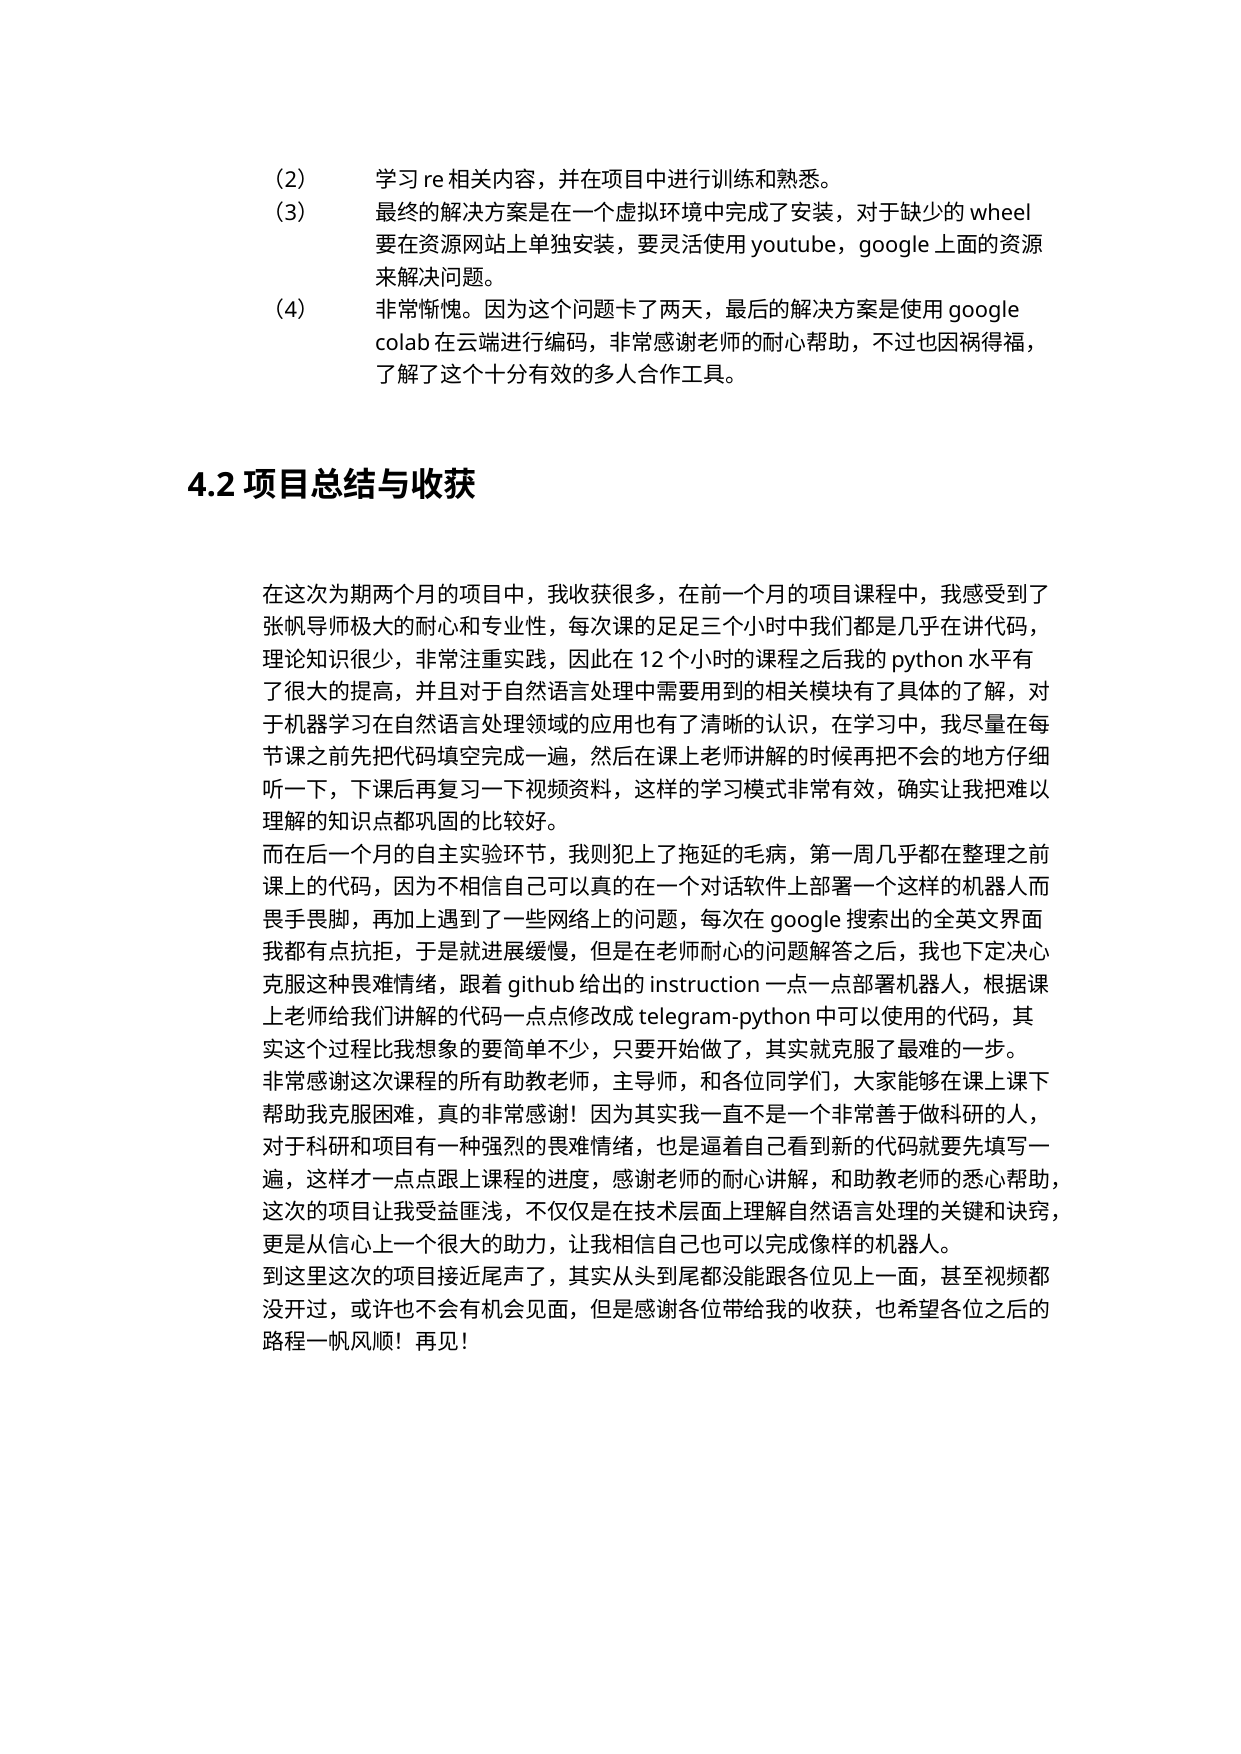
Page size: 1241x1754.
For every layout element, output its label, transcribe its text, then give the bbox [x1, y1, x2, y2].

list 非常惭愧。因为这个问题卡了两天，最后的解决方案是使用google colab在云端进行编码，非常感谢老师的耐心帮助，不过也因祸得福，了解了这个十分有效的多人合作工具。 [262, 292, 1053, 389]
subtitle 4.2 项目总结与收获 [187, 449, 1053, 514]
text 在这次为期两个月的项目中，我收获很多，在前一个月的项目课程中，我感受到了张帆导师极大的耐心和专业性，每次课的足足三个小时中我们都是几乎在讲代码，理论知识很少，非常注重实践，因此在12个小时的课程之后我的python水平有了很大的提高，并且对于自然语言处理中需要用到的相关模块有了具体的了解，对于机器学习在自然语言处理领域的应用也有了清晰的认识，在学习中，我尽量在每节课之前先把代码填空完成一遍，然后在课上老师讲解的时候再把不会的地方仔细听一下，下课后再复习一下视频资料，这样的学习模式非常有效，确实让我把难以理解的知识点都巩固的比较好。 [262, 576, 1053, 836]
list 学习re相关内容，并在项目中进行训练和熟悉。 [262, 162, 1053, 194]
text 而在后一个月的自主实验环节，我则犯上了拖延的毛病，第一周几乎都在整理之前课上的代码，因为不相信自己可以真的在一个对话软件上部署一个这样的机器人而畏手畏脚，再加上遇到了一些网络上的问题，每次在google搜索出的全英文界面我都有点抗拒，于是就进展缓慢，但是在老师耐心的问题解答之后，我也下定决心克服这种畏难情绪，跟着github给出的instruction一点一点部署机器人，根据课上老师给我们讲解的代码一点点修改成telegram-python中可以使用的代码，其实这个过程比我想象的要简单不少，只要开始做了，其实就克服了最难的一步。 [262, 836, 1053, 1064]
text 到这里这次的项目接近尾声了，其实从头到尾都没能跟各位见上一面，甚至视频都没开过，或许也不会有机会见面，但是感谢各位带给我的收获，也希望各位之后的路程一帆风顺！再见！ [262, 1259, 1053, 1356]
text 非常感谢这次课程的所有助教老师，主导师，和各位同学们，大家能够在课上课下帮助我克服困难，真的非常感谢！因为其实我一直不是一个非常善于做科研的人，对于科研和项目有一种强烈的畏难情绪，也是逼着自己看到新的代码就要先填写一遍，这样才一点点跟上课程的进度，感谢老师的耐心讲解，和助教老师的悉心帮助，这次的项目让我受益匪浅，不仅仅是在技术层面上理解自然语言处理的关键和诀窍，更是从信心上一个很大的助力，让我相信自己也可以完成像样的机器人。 [262, 1064, 1053, 1259]
list 最终的解决方案是在一个虚拟环境中完成了安装，对于缺少的wheel要在资源网站上单独安装，要灵活使用youtube，google上面的资源来解决问题。 [262, 194, 1053, 292]
